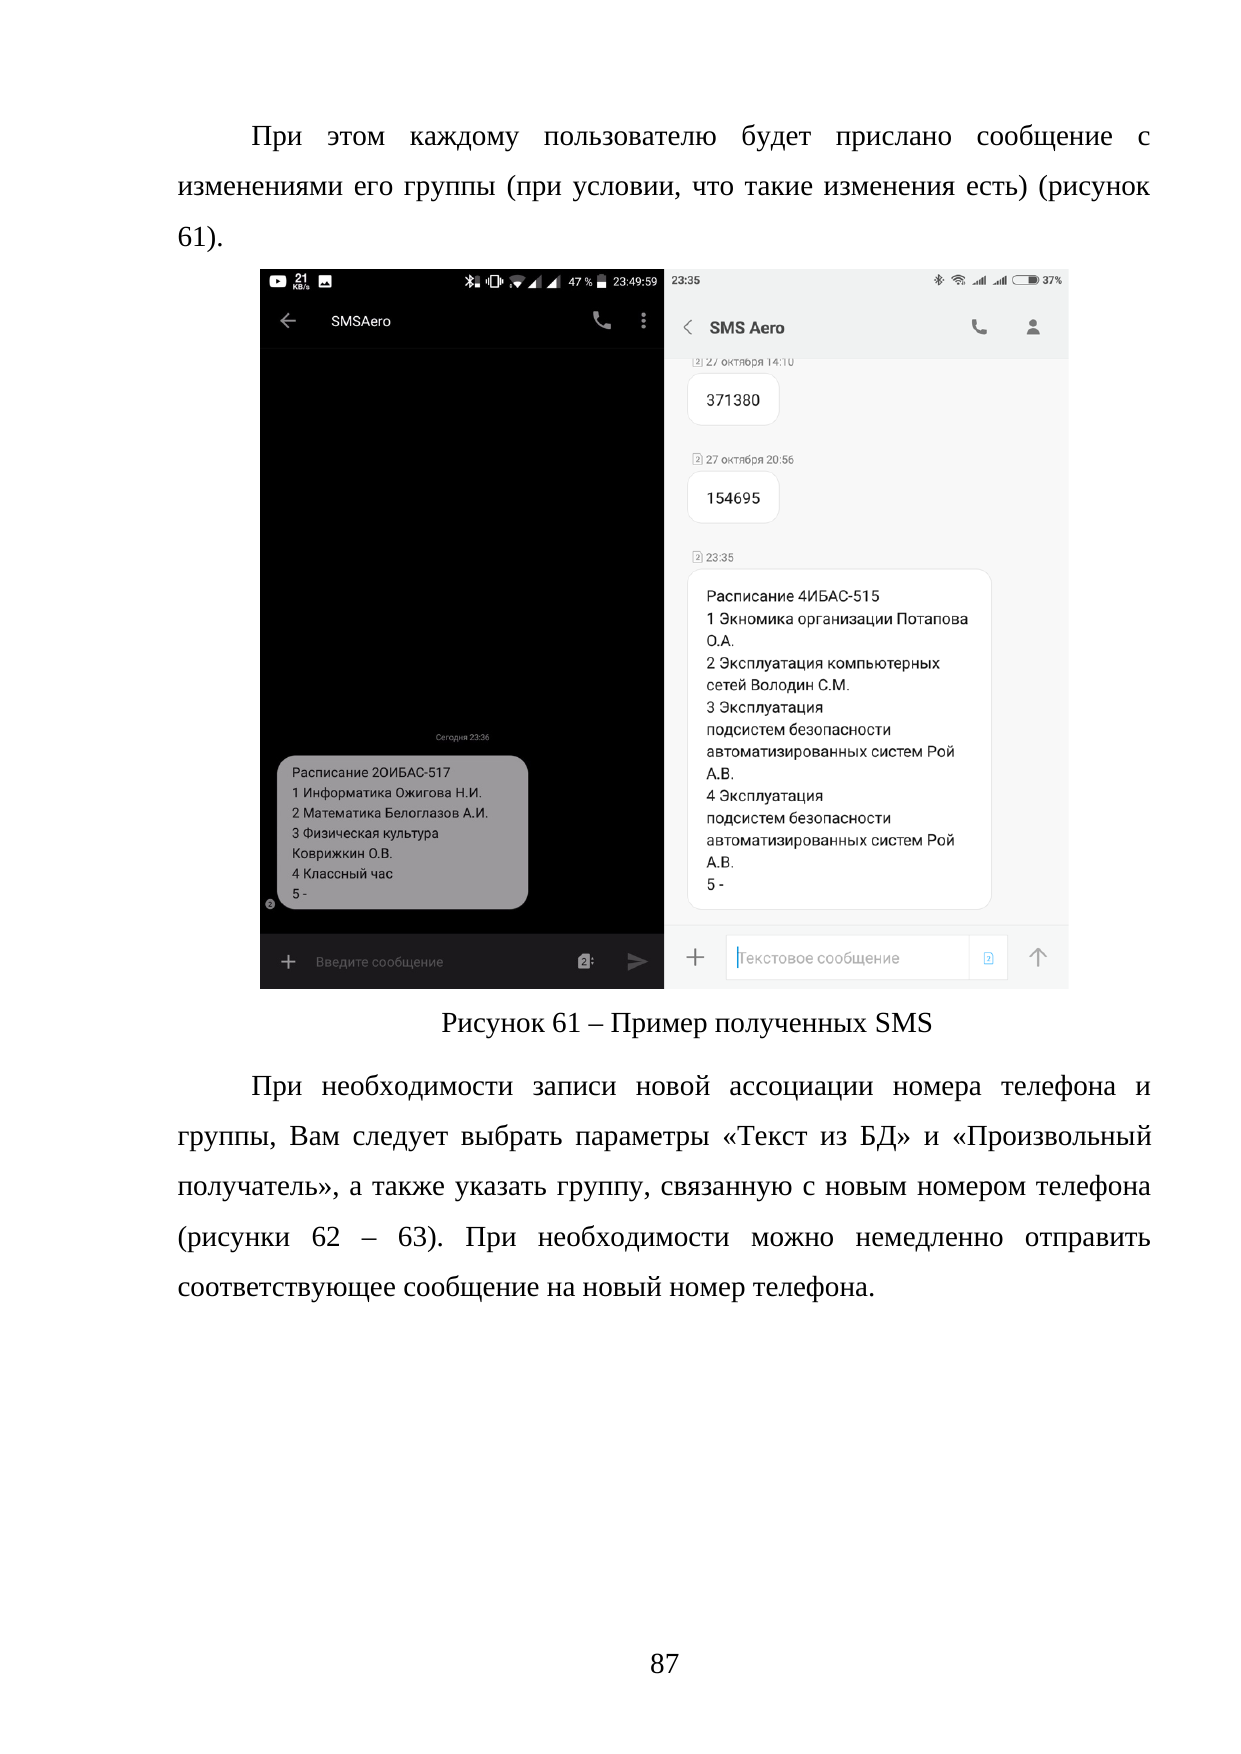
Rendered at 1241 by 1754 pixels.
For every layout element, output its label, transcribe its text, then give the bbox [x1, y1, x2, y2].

text При необходимости записи новой ассоциации номера телефона и группы, Вам следует выбрать параметры «Текст из БД» и «Произвольный получатель», а также указать группу, связанную с новым номером телефона (рисунки 62 – 63). При необходимости можно немедленно отправить соответствующее сообщение на новый номер телефона. [177, 1068, 1152, 1302]
text Рисунок 61 – Пример полученных SMS [222, 1005, 1152, 1038]
picture [260, 269, 1069, 989]
text При этом каждому пользователю будет прислано сообщение с изменениями его группы (при условии, что такие изменения есть) (рисунок 61). [177, 118, 1152, 252]
